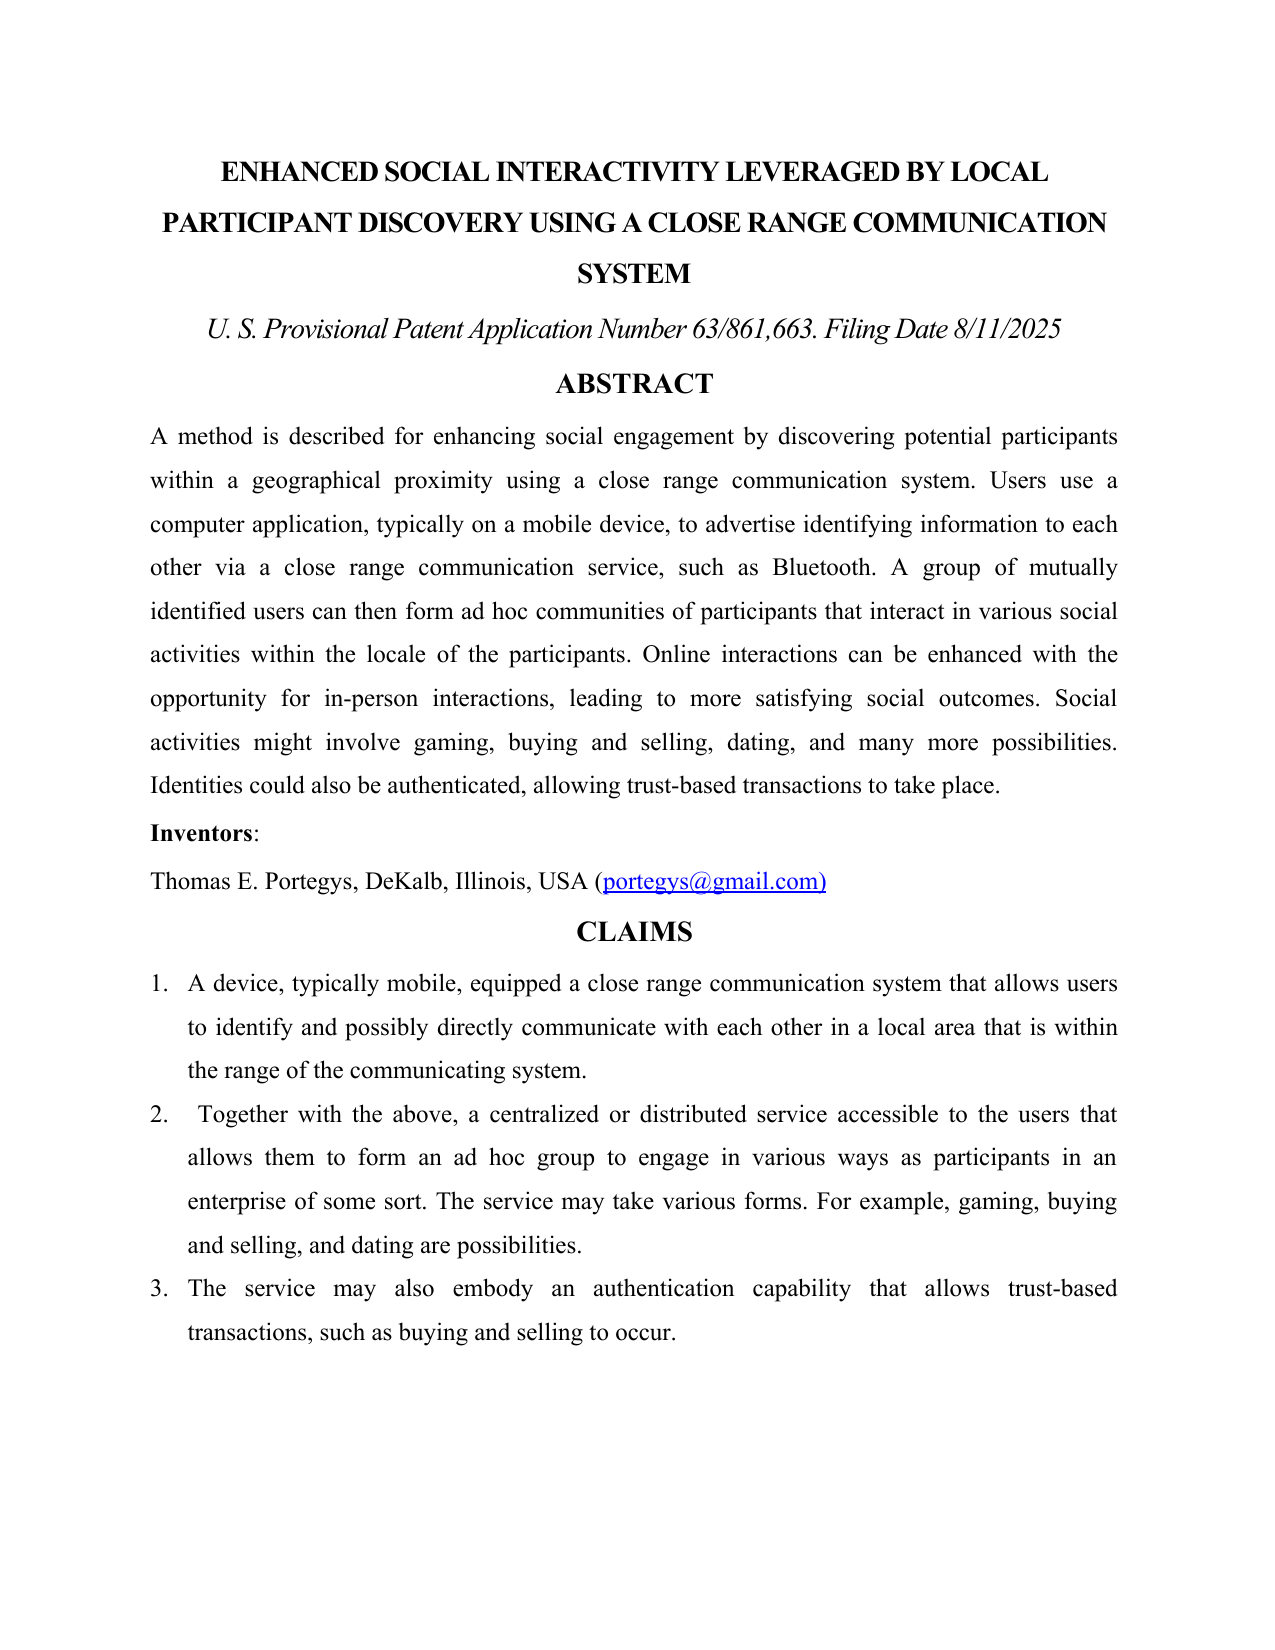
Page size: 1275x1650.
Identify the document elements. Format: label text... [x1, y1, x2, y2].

text U. S. Provisional Patent Application Number 63/861,663. Filing Date 8/11/2025 [150, 311, 1119, 345]
text ABSTRACT [150, 366, 1119, 400]
text A method is described for enhancing social engagement by discovering potential participants within a geographical proximity using a close range communication system. Users use a computer application, typically on a mobile device, to advertise identifying information to each other via a close range communication service, such as Bluetooth. A group of mutually identified users can then form ad hoc communities of participants that interact in various social activities within the locale of the participants. Online interactions can be enhanced with the opportunity for in-person interactions, leading to more satisfying social outcomes. Social activities might involve gaming, buying and selling, dating, and many more possibilities. Identities could also be authenticated, allowing trust-based transactions to take place. [150, 421, 1119, 799]
text Thomas E. Portegys, DeKalb, Illinois, USA (portegys@gmail.com) [150, 866, 1119, 895]
list The service may also embody an authentication capability that allows trust-based transactions, such as buying and selling to occur. [150, 1273, 1119, 1346]
text ENHANCED SOCIAL INTERACTIVITY LEVERAGED BY LOCAL PARTICIPANT DISCOVERY USING A CLOSE RANGE COMMUNICATION SYSTEM [150, 154, 1119, 289]
list A device, typically mobile, equipped a close range communication system that allows users to identify and possibly directly communicate with each other in a local area that is within the range of the communicating system. [150, 968, 1119, 1084]
text CLAIMS [150, 914, 1119, 947]
list Together with the above, a centralized or distributed service accessible to the users that allows them to form an ad hoc group to engage in various ways as participants in an enterprise of some sort. The service may take various forms. For example, gaming, buying and selling, and dating are possibilities. [150, 1099, 1119, 1258]
text Inventors: [150, 818, 1119, 847]
